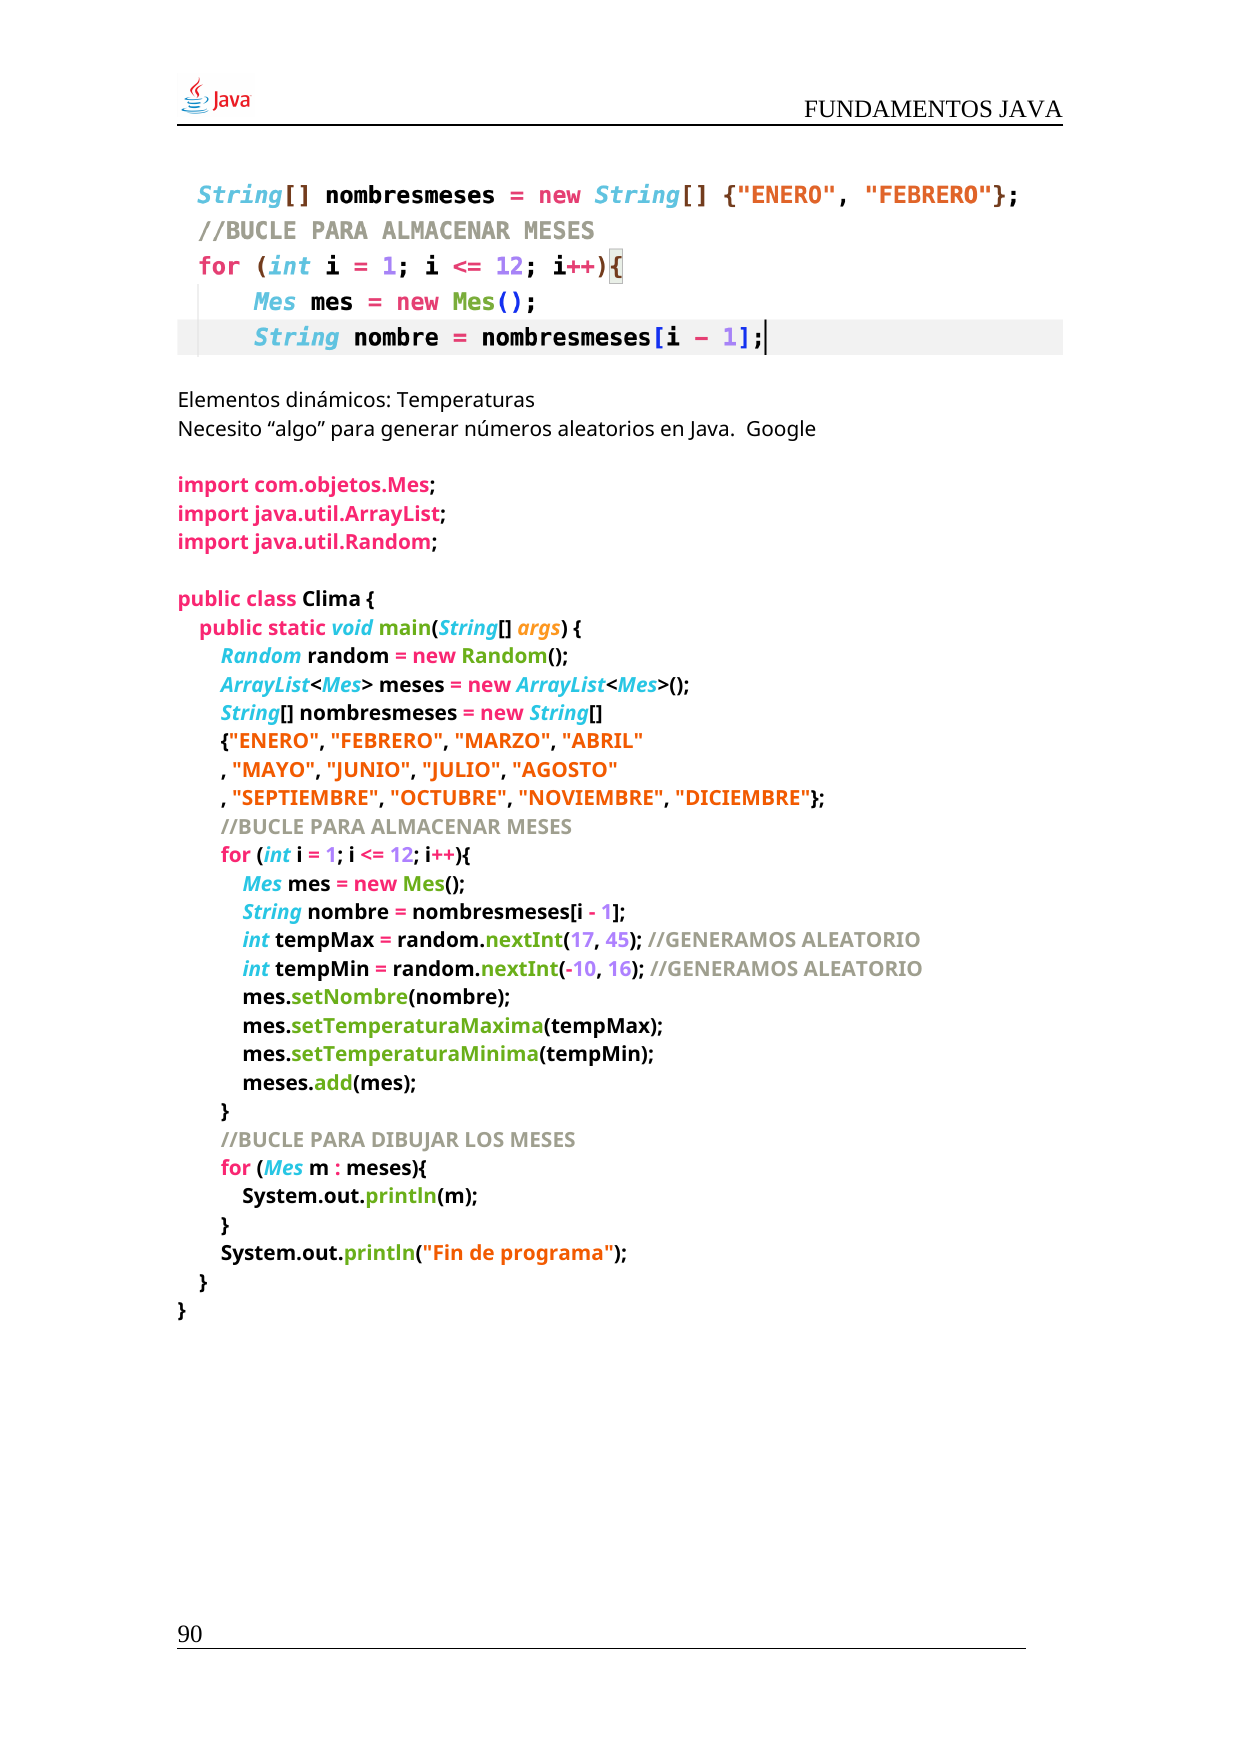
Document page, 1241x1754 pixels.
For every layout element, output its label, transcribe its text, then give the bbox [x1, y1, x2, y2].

text mes.setTemperaturaMaxima(tempMax); [177, 1011, 1063, 1039]
text } [177, 1267, 1063, 1295]
text {"ENERO", "FEBRERO", "MARZO", "ABRIL" [177, 727, 1063, 755]
text } [177, 1295, 1063, 1324]
text mes.setNombre(nombre); [177, 982, 1063, 1011]
text import com.objetos.Mes; [177, 471, 1063, 499]
text Elementos dinámicos: Temperaturas [177, 385, 1063, 414]
text meses.add(mes); [177, 1068, 1063, 1096]
text Necesito “algo” para generar números aleatorios en Java. Google [177, 414, 1063, 442]
text System.out.println(m); [177, 1182, 1063, 1210]
picture [177, 73, 255, 117]
text Random random = new Random(); [177, 641, 1063, 670]
text System.out.println("Fin de programa"); [177, 1238, 1063, 1267]
text //BUCLE PARA DIBUJAR LOS MESES [177, 1125, 1063, 1153]
text //BUCLE PARA ALMACENAR MESES [177, 812, 1063, 840]
text Mes mes = new Mes(); [177, 869, 1063, 897]
text } [177, 1096, 1063, 1125]
text , "MAYO", "JUNIO", "JULIO", "AGOSTO" [177, 755, 1063, 783]
text for (Mes m : meses){ [177, 1153, 1063, 1182]
text } [177, 1210, 1063, 1238]
text public static void main(String[] args) { [177, 613, 1063, 641]
text String nombre = nombresmeses[i - 1]; [177, 897, 1063, 926]
text String[] nombresmeses = new String[] [177, 698, 1063, 727]
text , "SEPTIEMBRE", "OCTUBRE", "NOVIEMBRE", "DICIEMBRE"}; [177, 783, 1063, 812]
text mes.setTemperaturaMinima(tempMin); [177, 1039, 1063, 1068]
text int tempMax = random.nextInt(17, 45); //GENERAMOS ALEATORIO [177, 926, 1063, 954]
text int tempMin = random.nextInt(-10, 16); //GENERAMOS ALEATORIO [177, 954, 1063, 982]
text ArrayList<Mes> meses = new ArrayList<Mes>(); [177, 670, 1063, 698]
text import java.util.ArrayList; [177, 499, 1063, 527]
text for (int i = 1; i <= 12; i++){ [177, 840, 1063, 869]
picture [177, 176, 1063, 357]
text import java.util.Random; [177, 527, 1063, 556]
text public class Clima { [177, 584, 1063, 613]
